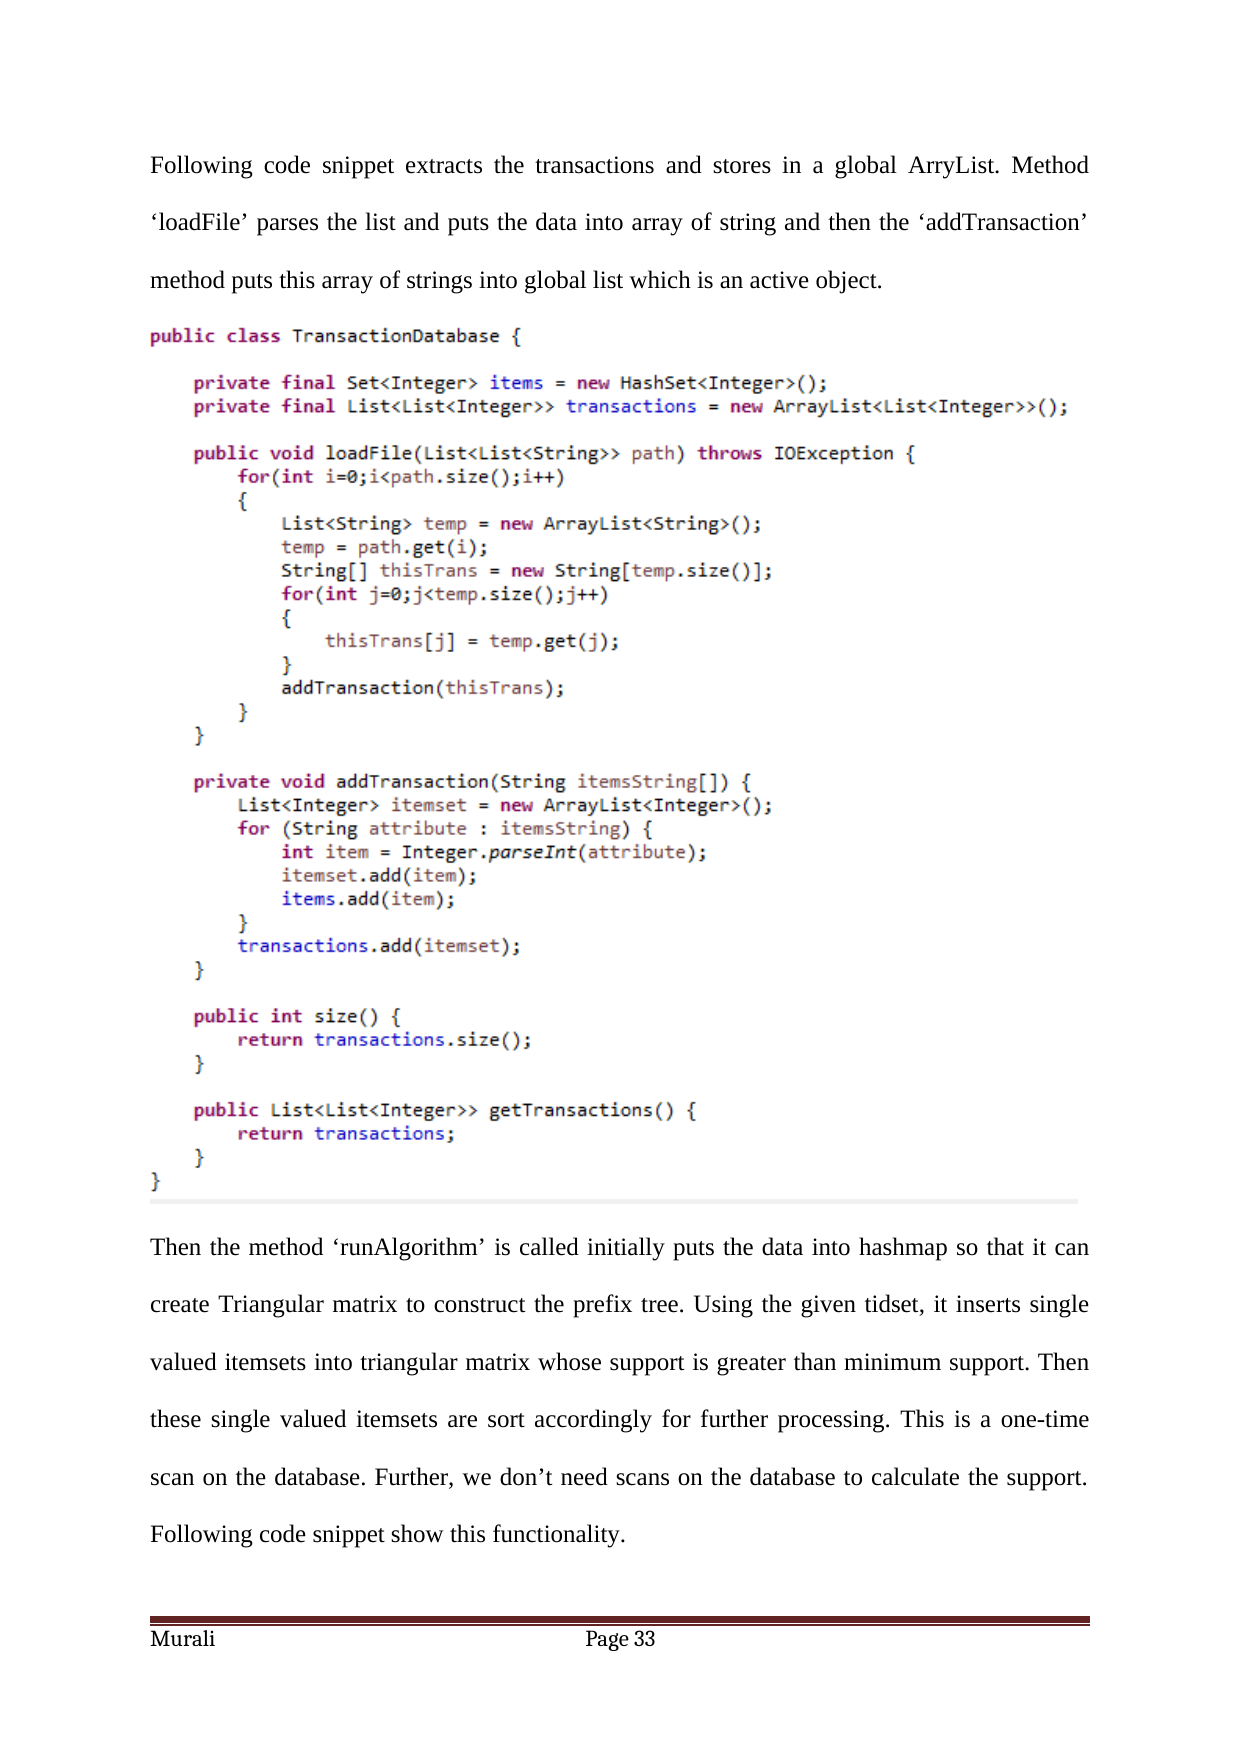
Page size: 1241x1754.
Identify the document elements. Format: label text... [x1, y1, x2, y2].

list Following code snippet extracts the transactions and stores in a global ArryList. Method ‘loadFile’ parses the list and puts the data into array of string and then the ‘addTransaction’ method puts this array of strings into global list which is an active object. [150, 150, 1090, 294]
picture [150, 322, 1079, 1204]
list Then the method ‘runAlgorithm’ is called initially puts the data into hashmap so that it can create Triangular matrix to construct the prefix tree. Using the given tidset, it inserts single valued itemsets into triangular matrix whose support is greater than minimum support. Then these single valued itemsets are sort accordingly for further processing. This is a one-time scan on the database. Further, we don’t need scans on the database to calculate the support. Following code snippet show this functionality. [150, 1232, 1090, 1548]
